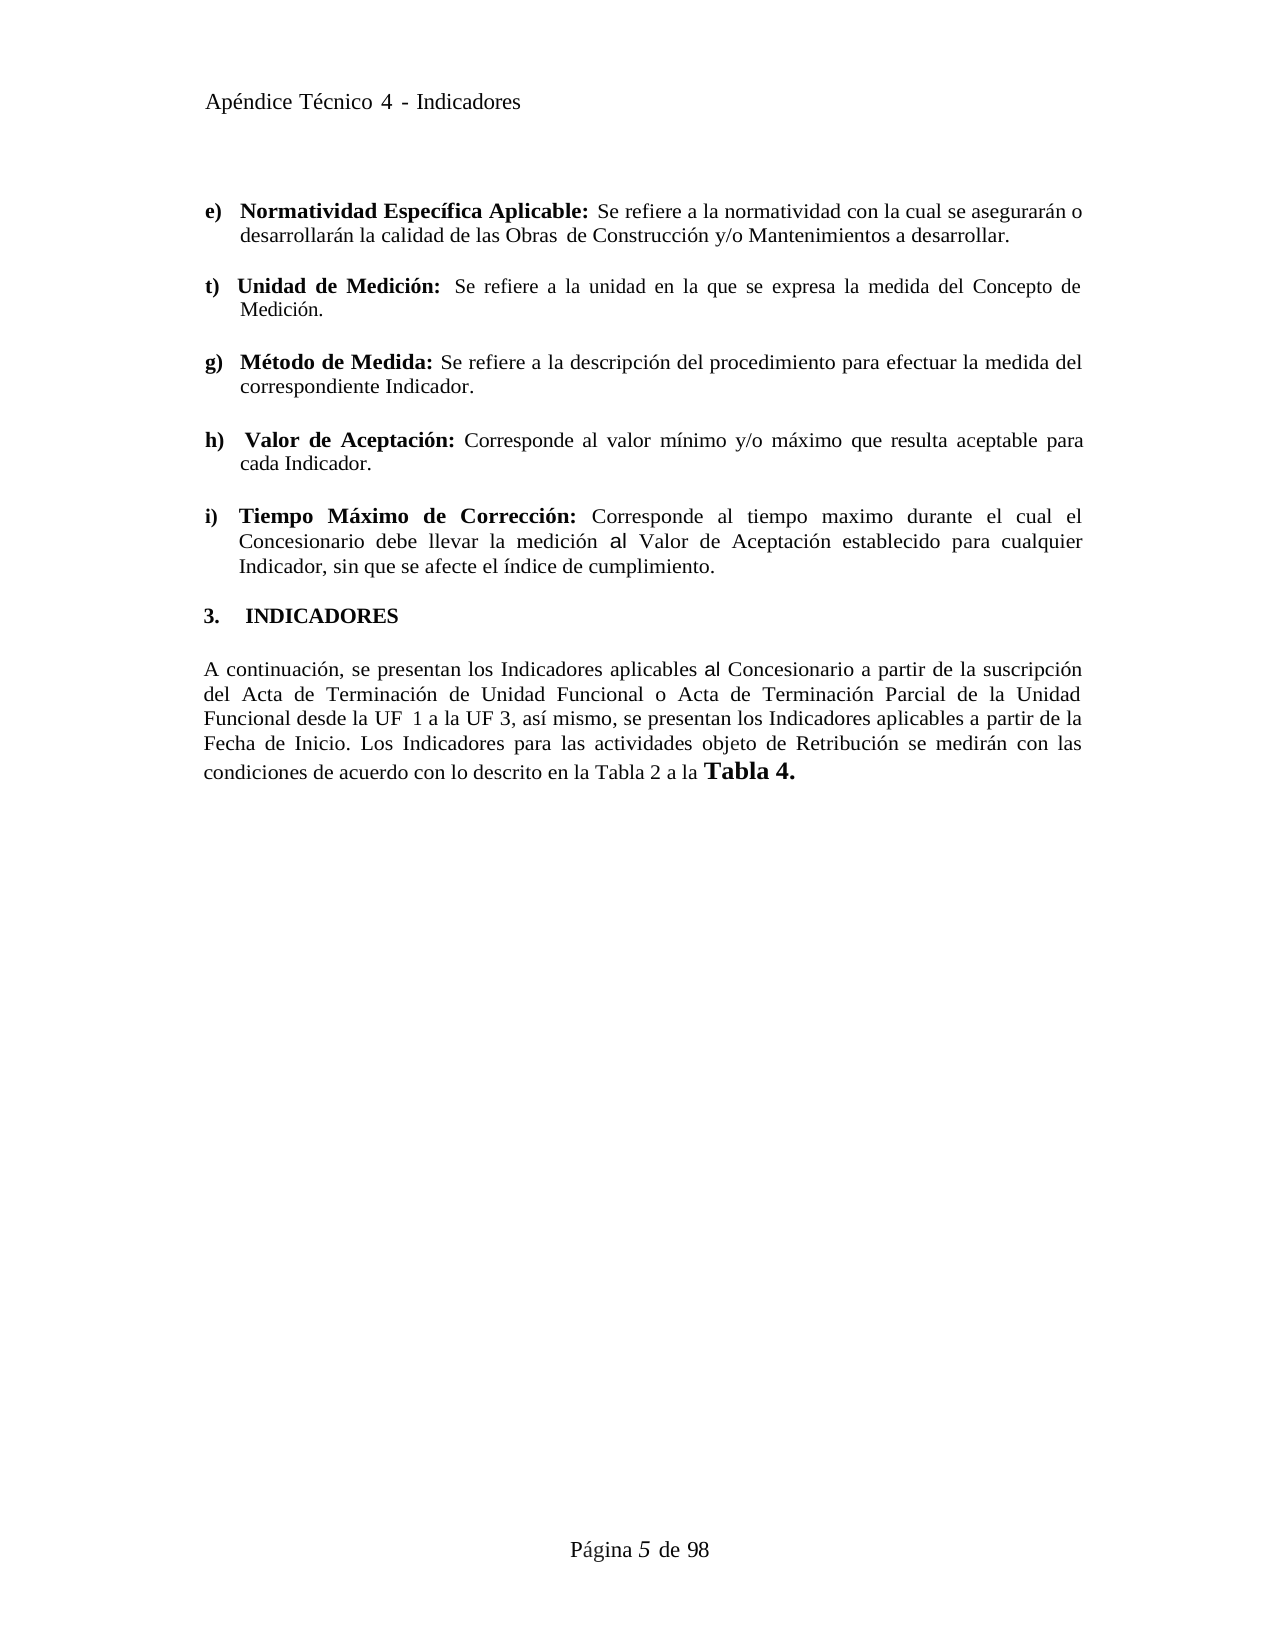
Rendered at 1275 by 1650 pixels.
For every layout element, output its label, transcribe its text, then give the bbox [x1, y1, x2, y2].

list Tiempo Máximo de Corrección: Corresponde al tiempo maximo durante el cual el Concesionario debe llevar la medición al Valor de Aceptación establecido para cualquier Indicador, sin que se afecte el índice de cumplimiento. [205, 503, 1082, 578]
text t) Unidad de Medición: Se refiere a la unidad en la que se expresa la medida del Concepto de Medición. [205, 274, 1082, 321]
text A continuación, se presentan los Indicadores aplicables al Concesionario a partir de la suscripción del Acta de Terminación de Unidad Funcional o Acta de Terminación Parcial de la Unidad Funcional desde la UF 1 a la UF 3, así mismo, se presentan los Indicadores aplicables a partir de la Fecha de Inicio. Los Indicadores para las actividades objeto de Retribución se medirán con las condiciones de acuerdo con lo descrito en la Tabla 2 a la Tabla 4. [203, 657, 1082, 784]
list Método de Medida: Se refiere a la descripción del procedimiento para efectuar la medida del correspondiente Indicador. [205, 349, 1082, 398]
list Normatividad Específica Aplicable: Se refiere a la normatividad con la cual se asegurarán o desarrollarán la calidad de las Obras de Construcción y/o Mantenimientos a desarrollar. [205, 198, 1084, 247]
subtitle INDICADORES [203, 603, 1100, 628]
list Valor de Aceptación: Corresponde al valor mínimo y/o máximo que resulta aceptable para cada Indicador. [205, 428, 1084, 475]
